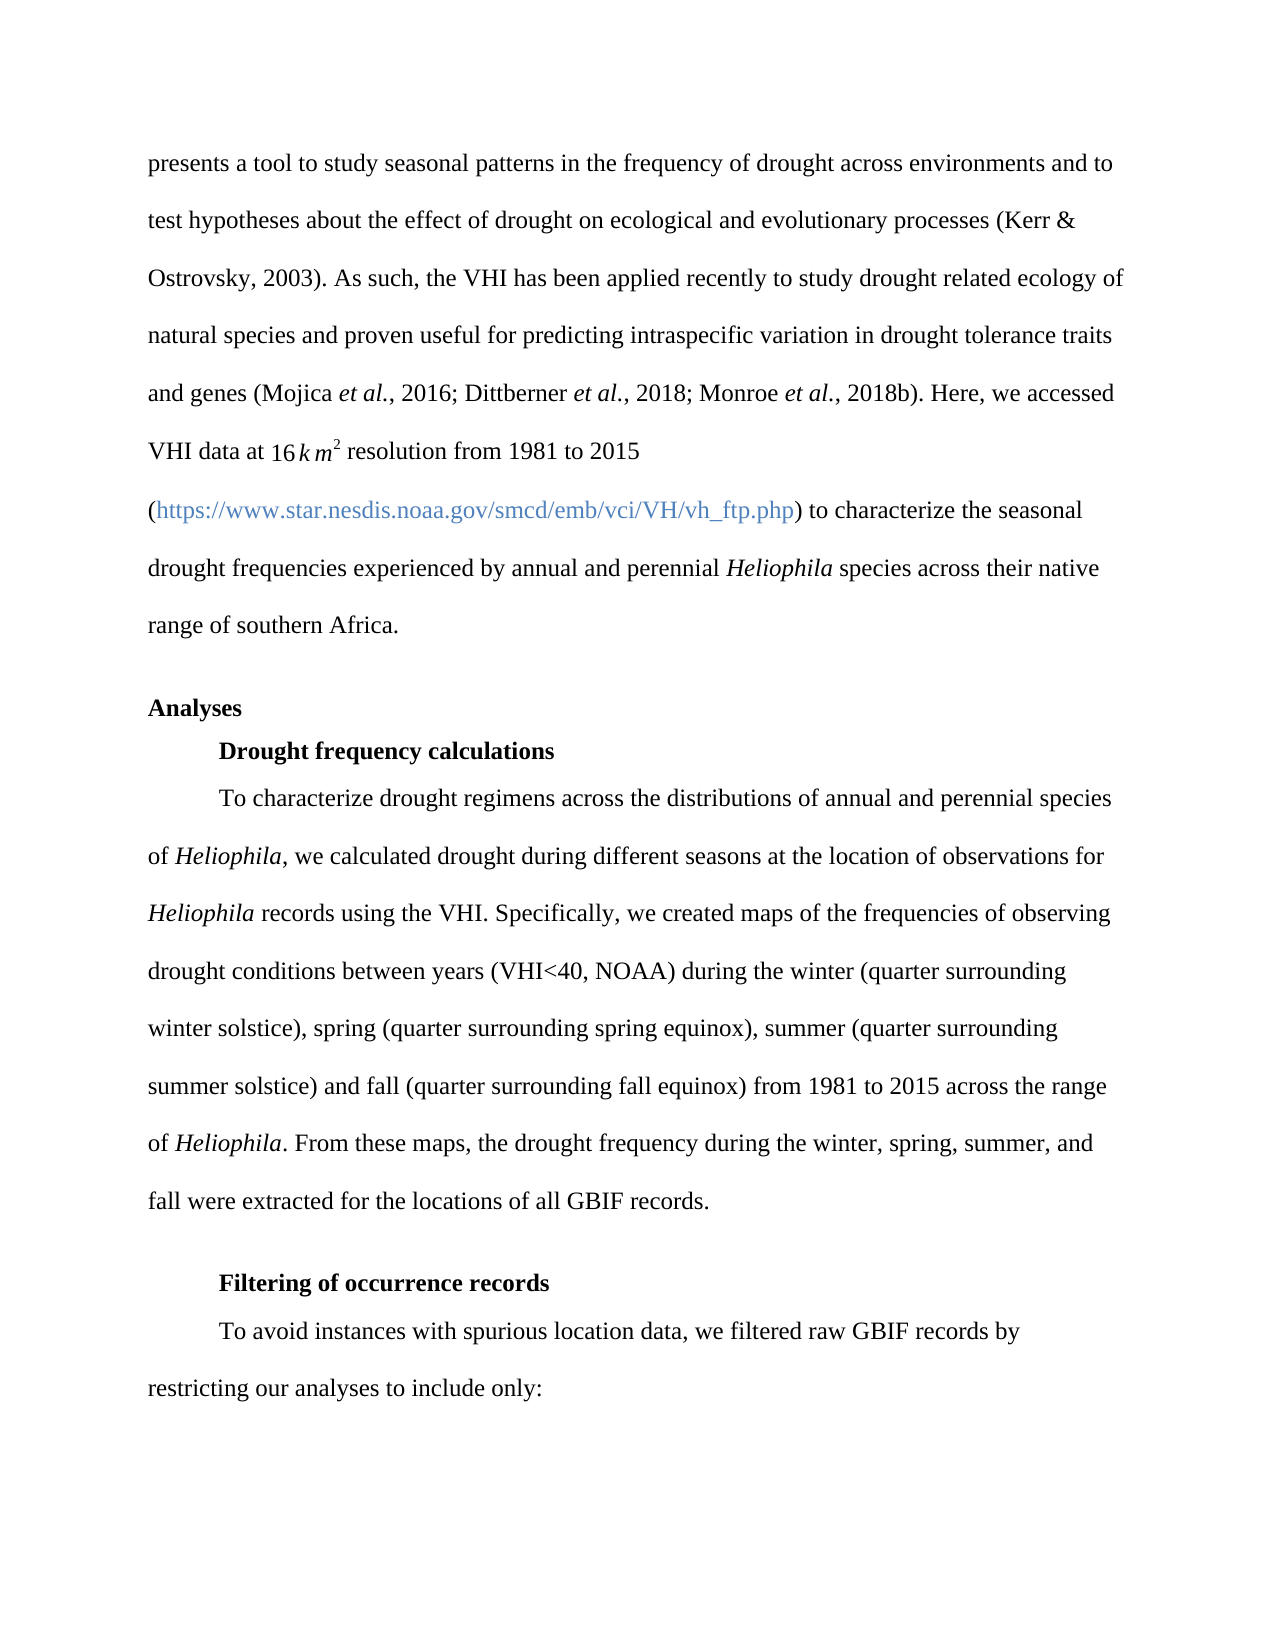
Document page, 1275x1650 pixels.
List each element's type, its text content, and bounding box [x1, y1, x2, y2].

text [148, 148, 1127, 639]
subtitle Drought frequency calculations [148, 736, 1127, 764]
subtitle Analyses [148, 693, 1127, 721]
text To characterize drought regimens across the distributions of annual and perennial species of Heliophila, we calculated drought during different seasons at the location of observations for Heliophila records using the VHI. Specifically, we created maps of the frequencies of observing drought conditions between years (VHI<40, NOAA) during the winter (quarter surrounding winter solstice), spring (quarter surrounding spring equinox), summer (quarter surrounding summer solstice) and fall (quarter surrounding fall equinox) from 1981 to 2015 across the range of Heliophila. From these maps, the drought frequency during the winter, spring, summer, and fall were extracted for the locations of all GBIF records. [148, 783, 1127, 1214]
text To avoid instances with spurious location data, we filtered raw GBIF records by restricting our analyses to include only: [148, 1316, 1127, 1402]
subtitle Filtering of occurrence records [148, 1268, 1127, 1297]
